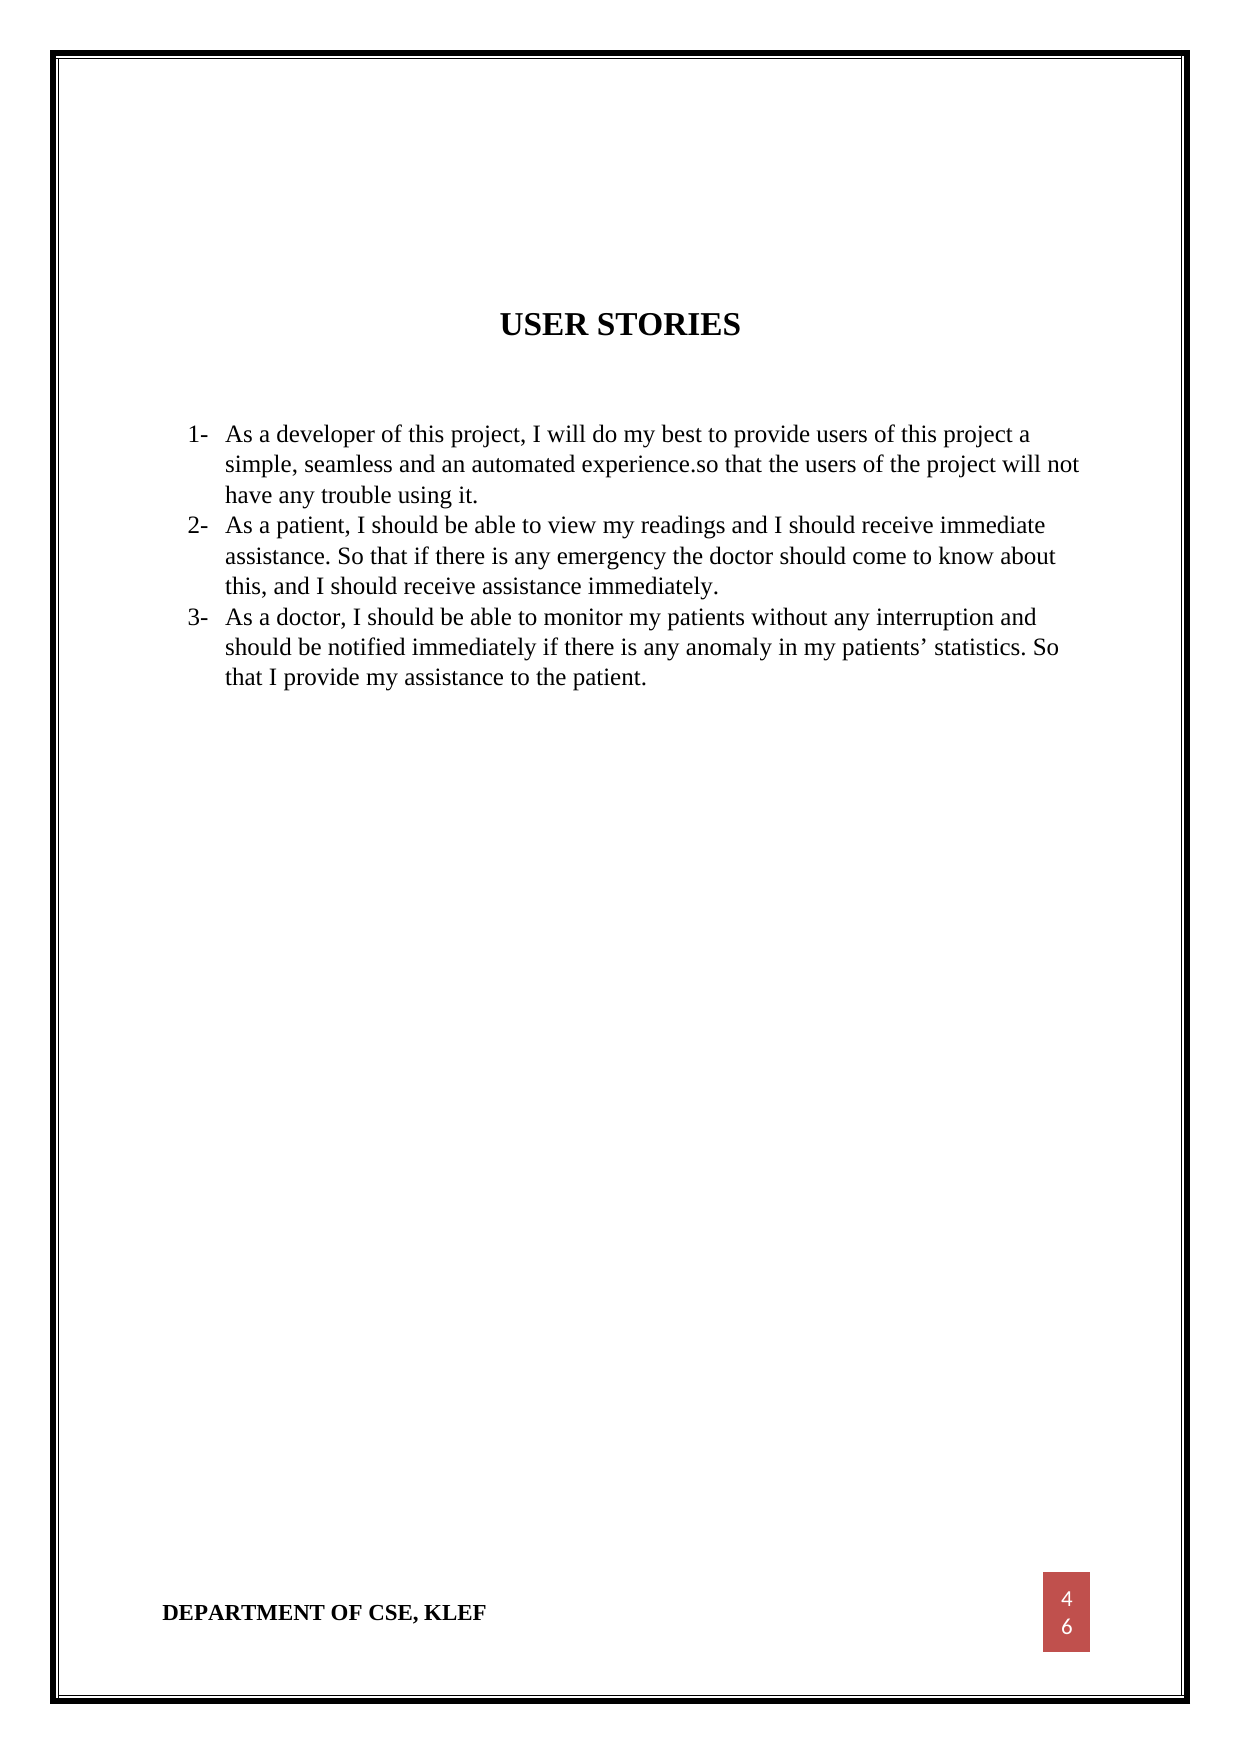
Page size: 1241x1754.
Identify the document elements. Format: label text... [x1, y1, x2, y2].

list As a patient, I should be able to view my readings and I should receive immediate assistance. So that if there is any emergency the doctor should come to know about this, and I should receive assistance immediately. [187, 510, 1090, 600]
text USER STORIES [150, 304, 1090, 342]
list As a doctor, I should be able to monitor my patients without any interruption and should be notified immediately if there is any anomaly in my patients’ statistics. So that I provide my assistance to the patient. [187, 602, 1090, 691]
list As a developer of this project, I will do my best to provide users of this project a simple, seamless and an automated experience.so that the users of the project will not have any trouble using it. [187, 419, 1090, 509]
